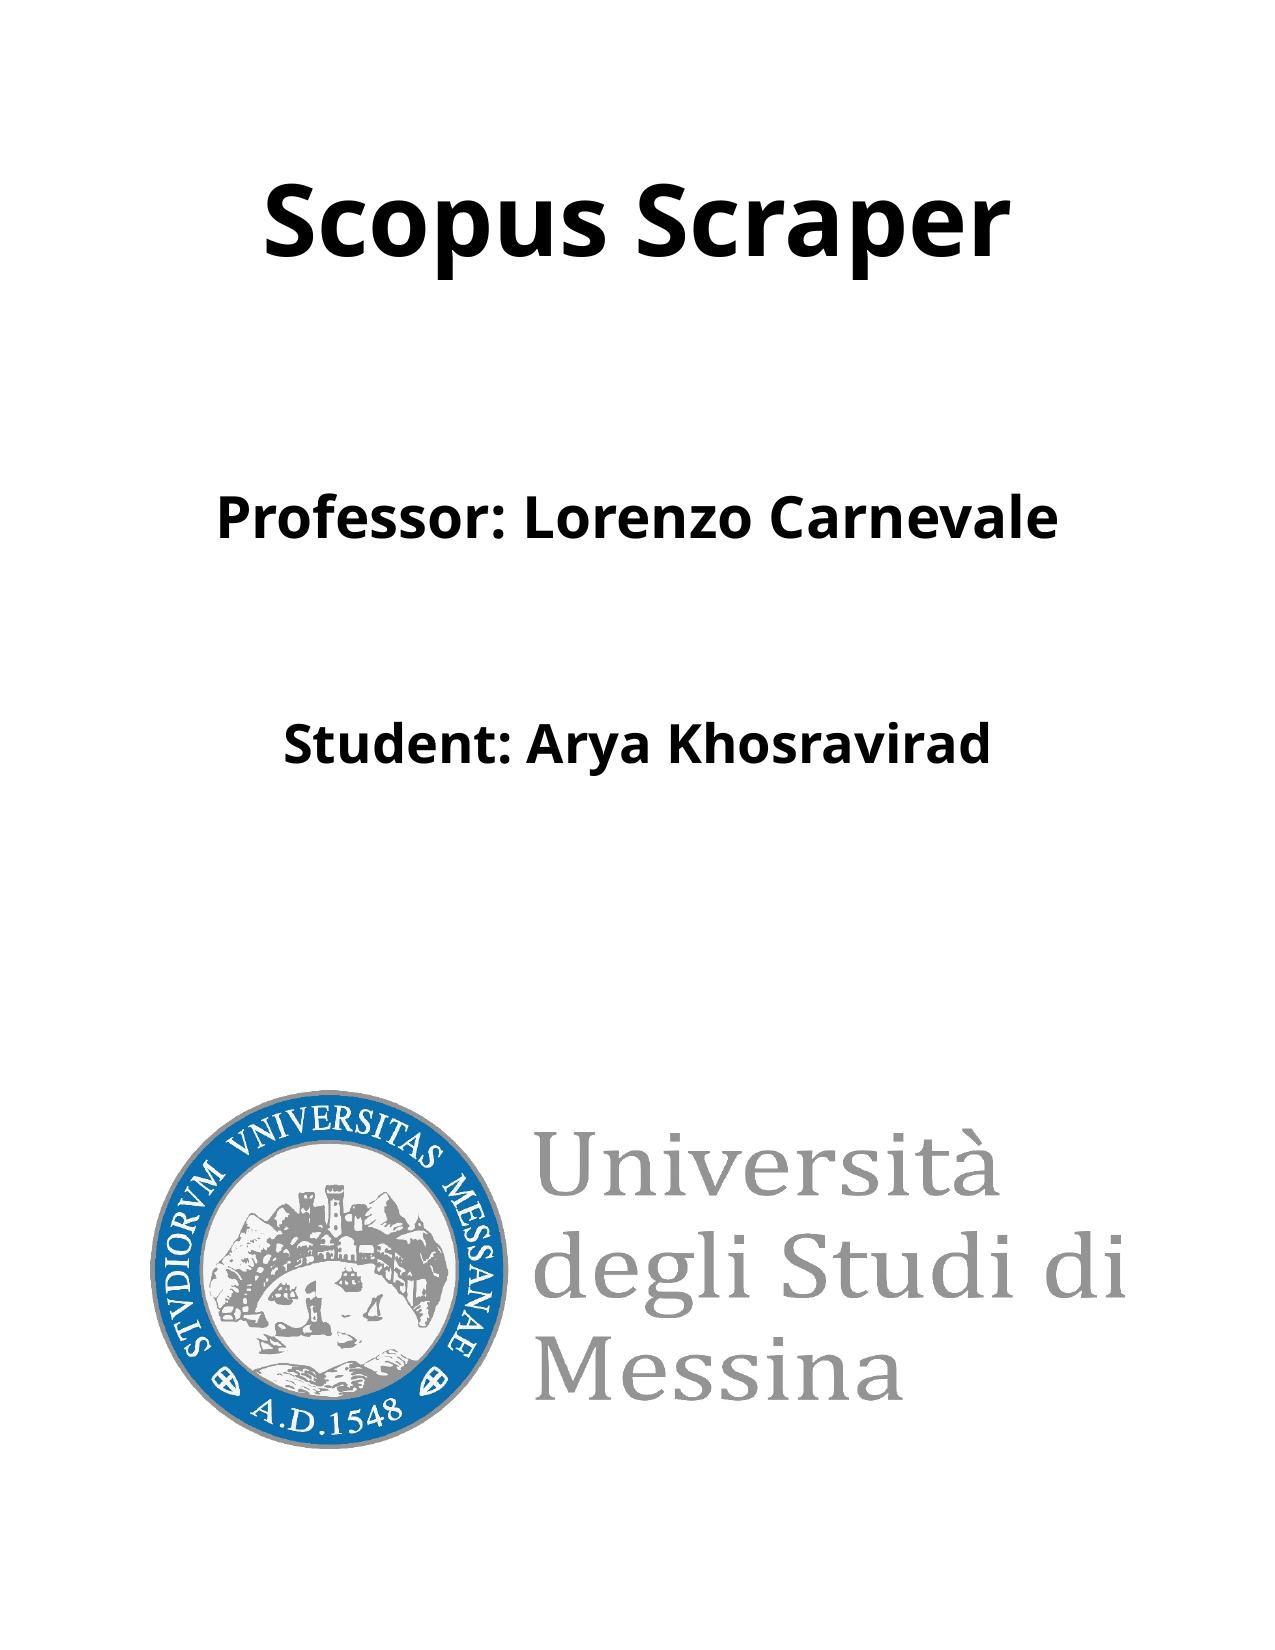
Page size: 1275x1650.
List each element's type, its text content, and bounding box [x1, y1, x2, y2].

text Student: Arya Khosravirad [150, 706, 1125, 779]
text Professor: Lorenzo Carnevale [150, 476, 1125, 556]
text Scopus Scraper [150, 150, 1125, 286]
picture [150, 1090, 1125, 1449]
